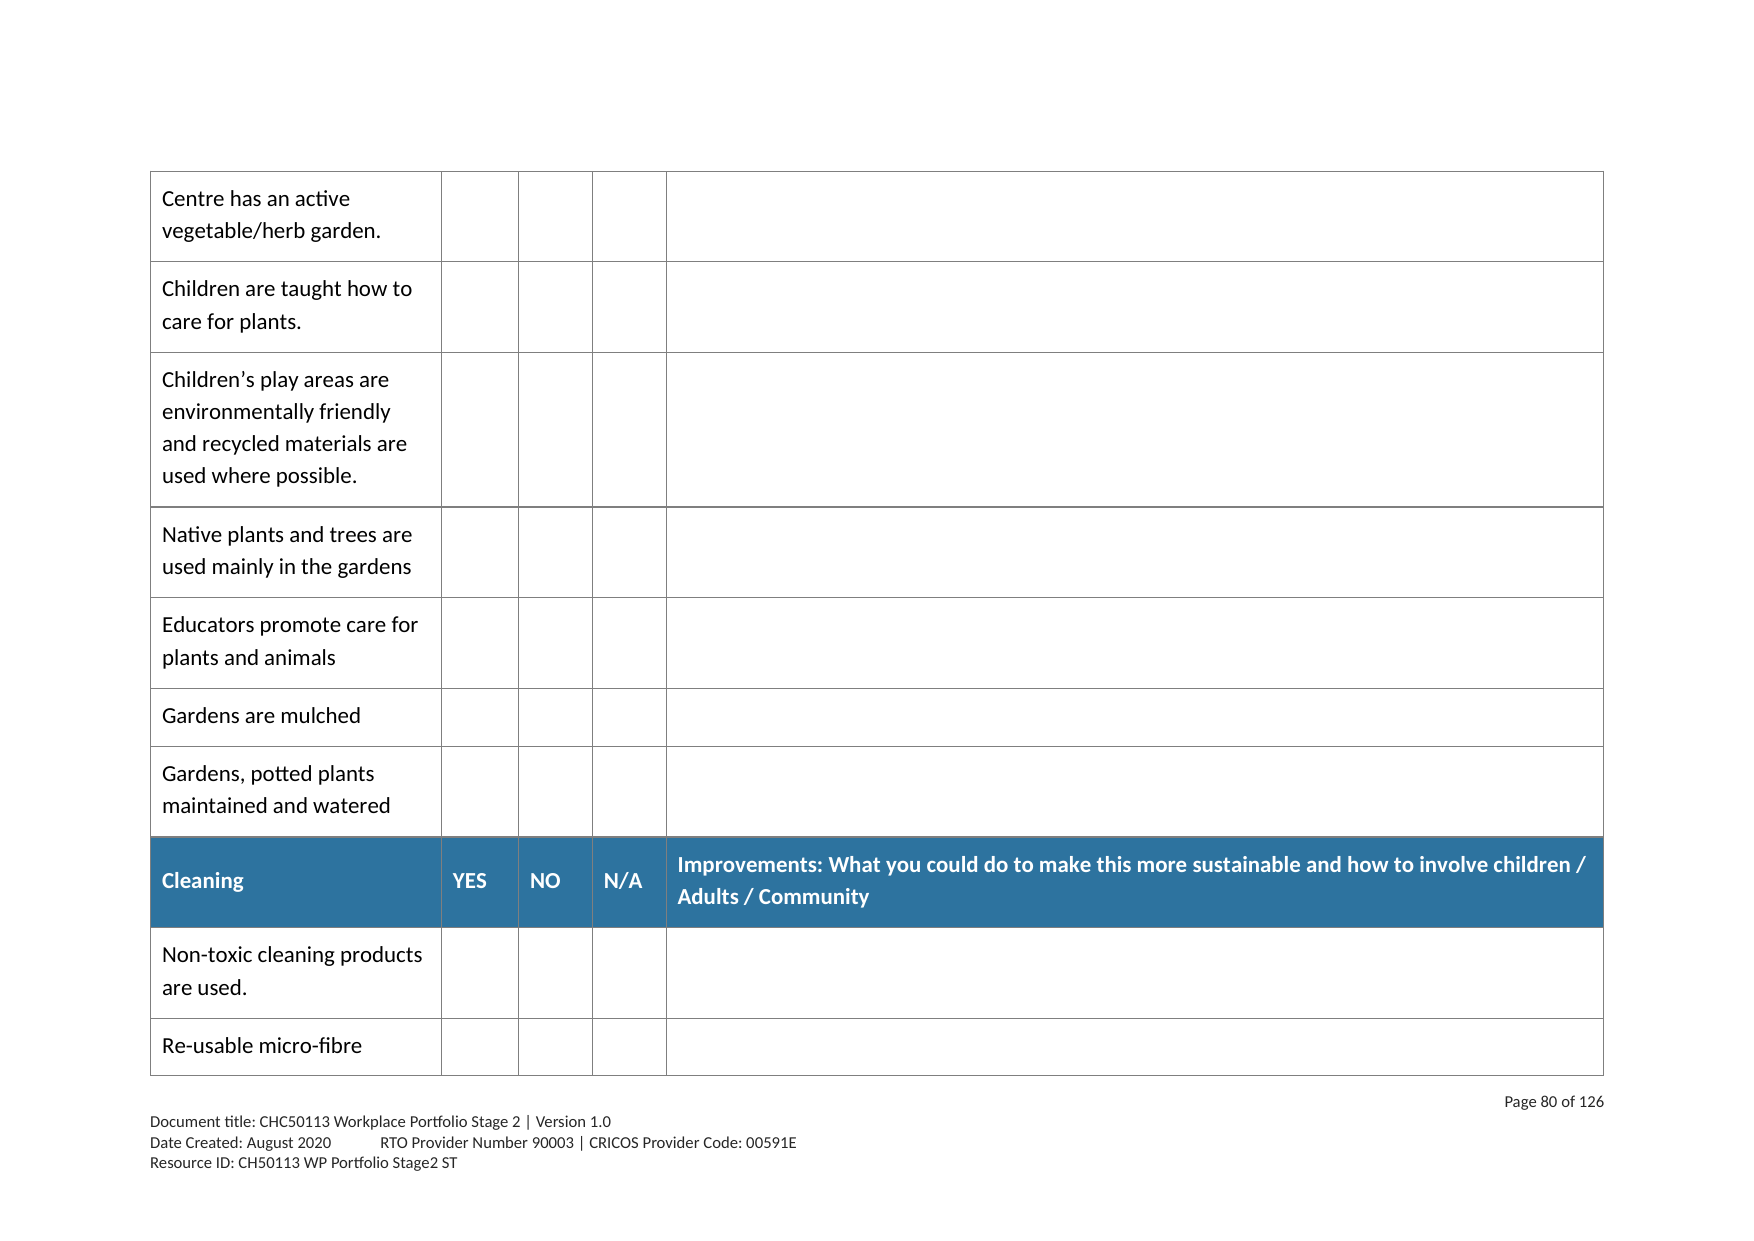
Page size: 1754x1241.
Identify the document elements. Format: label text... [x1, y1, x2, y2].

table_cell [593, 172, 666, 261]
table_cell [519, 262, 592, 352]
table_cell N/A [593, 838, 666, 927]
table_cell [519, 747, 592, 836]
table_cell [667, 172, 1603, 261]
table_cell [442, 353, 518, 506]
table_cell [593, 598, 666, 687]
table_cell [593, 1019, 666, 1075]
table_cell [442, 928, 518, 1017]
table_cell [442, 747, 518, 836]
table_cell Centre has an active vegetable/herb garden. [151, 172, 441, 261]
table_cell [593, 508, 666, 597]
table_cell [442, 262, 518, 352]
table_cell [667, 598, 1603, 687]
table_cell [667, 928, 1603, 1017]
table_cell [519, 508, 592, 597]
table_cell [667, 262, 1603, 352]
table_cell [519, 172, 592, 261]
table_cell YES [442, 838, 518, 927]
table_cell [593, 689, 666, 746]
table_cell [667, 508, 1603, 597]
table_cell [667, 747, 1603, 836]
table_cell [593, 353, 666, 506]
table_cell [667, 353, 1603, 506]
table_cell Educators promote care for plants and animals [151, 598, 441, 687]
table_cell [519, 353, 592, 506]
table_cell [593, 262, 666, 352]
table_cell Children are taught how to care for plants. [151, 262, 441, 352]
table_cell [667, 1019, 1603, 1075]
table_cell [519, 598, 592, 687]
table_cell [151, 1019, 441, 1075]
table_cell [519, 928, 592, 1017]
table_cell Cleaning [151, 838, 441, 927]
table_cell [442, 598, 518, 687]
table_cell [519, 1019, 592, 1075]
table_cell [442, 172, 518, 261]
table_cell Improvements: What you could do to make this more sustainable and how to involve children / Adults / Community [667, 838, 1603, 927]
table_cell NO [519, 838, 592, 927]
table_cell Children’s play areas are environmentally friendly and recycled materials are used where possible. [151, 353, 441, 506]
table_cell [519, 689, 592, 746]
table_cell Native plants and trees are used mainly in the gardens [151, 508, 441, 597]
table_cell [593, 747, 666, 836]
table_cell [442, 508, 518, 597]
table_cell Non-toxic cleaning products are used. [151, 928, 441, 1017]
table_cell Gardens are mulched [151, 689, 441, 746]
table_cell Gardens, potted plants maintained and watered [151, 747, 441, 836]
table_cell [667, 689, 1603, 746]
table_cell [593, 928, 666, 1017]
table_cell [442, 689, 518, 746]
table_cell [442, 1019, 518, 1075]
